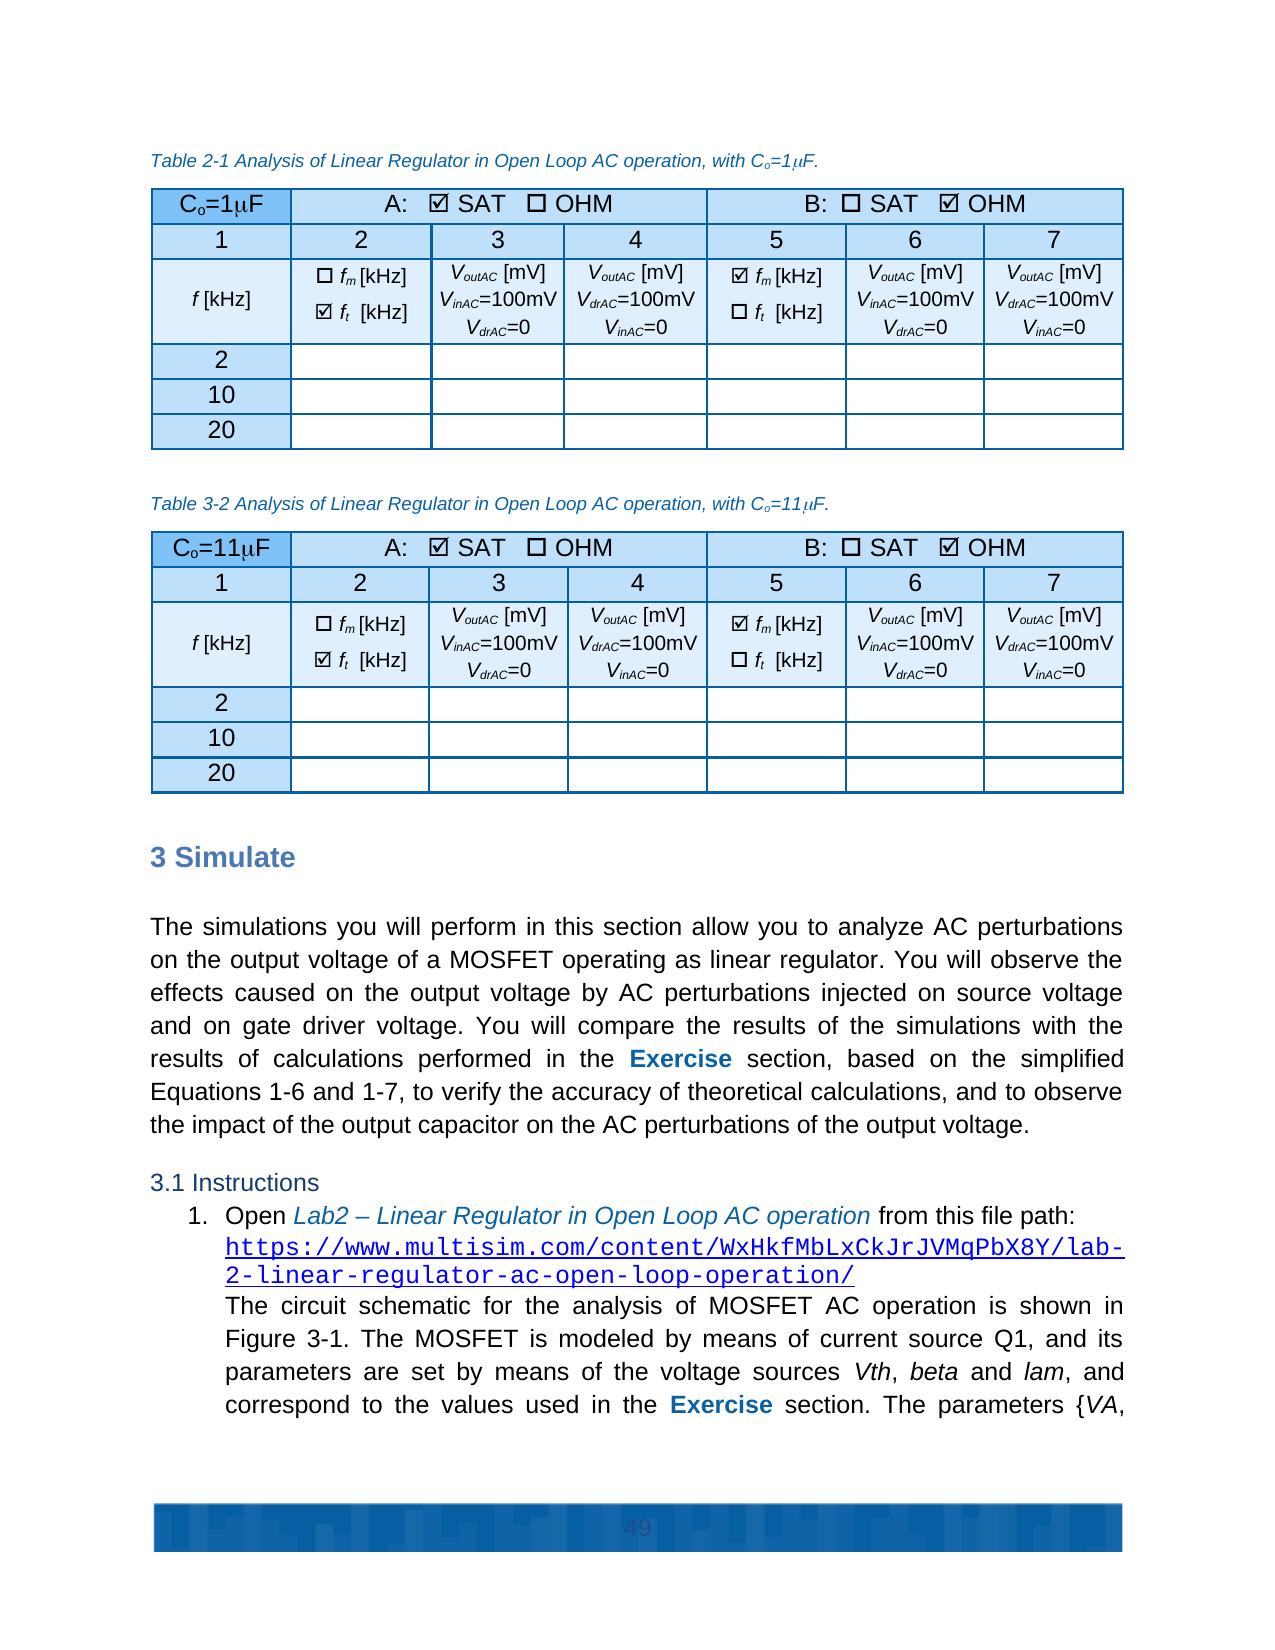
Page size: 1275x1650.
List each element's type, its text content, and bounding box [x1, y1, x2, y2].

table_cell [565, 380, 706, 413]
table_cell [292, 415, 430, 448]
subtitle 3 Simulate [150, 840, 1125, 874]
table_header B: SAT OHM [708, 533, 1122, 566]
table_cell [433, 380, 563, 413]
table_cell [847, 415, 983, 448]
table_cell f [kHz] [153, 260, 290, 343]
table_cell [847, 380, 983, 413]
list Open Lab2 – Linear Regulator in Open Loop AC operation from this file path: [187, 1201, 1125, 1230]
table_cell [847, 759, 983, 791]
table_header Co=11F [153, 533, 290, 566]
table_cell [430, 723, 567, 756]
table_header A: SAT OHM [292, 190, 706, 223]
table_cell 20 [153, 415, 290, 448]
text Table 2-1 Analysis of Linear Regulator in Open Loop AC operation, with Co=1F. [150, 150, 1125, 172]
table_cell 3 [433, 225, 563, 258]
table_cell VoutAC [mV] VinAC=100mV VdrAC=0 [433, 260, 563, 343]
table_cell 5 [708, 568, 845, 601]
table_cell 7 [985, 225, 1122, 258]
table_cell [847, 723, 983, 756]
table_cell [565, 345, 706, 378]
table_cell [569, 723, 706, 756]
table_cell VoutAC [mV] VinAC=100mV VdrAC=0 [430, 603, 567, 686]
table_cell [985, 723, 1122, 756]
table_cell 10 [153, 380, 290, 413]
table_cell 6 [847, 568, 983, 601]
table_cell fm [kHz] ft [kHz] [708, 260, 845, 343]
table_cell VoutAC [mV] VdrAC=100mV VinAC=0 [565, 260, 706, 343]
table_cell 2 [292, 225, 430, 258]
table_cell [292, 688, 428, 721]
table_cell VoutAC [mV] VdrAC=100mV VinAC=0 [985, 603, 1122, 686]
table_cell [708, 380, 845, 413]
table_cell [433, 415, 563, 448]
table_cell 1 [153, 568, 290, 601]
table_cell 2 [153, 345, 290, 378]
table_cell [292, 759, 428, 791]
table_cell 5 [708, 225, 845, 258]
table_cell [569, 759, 706, 791]
table_cell f [kHz] [153, 603, 290, 686]
table_cell VoutAC [mV] VdrAC=100mV VinAC=0 [985, 260, 1122, 343]
table_cell [708, 415, 845, 448]
table_cell 7 [985, 568, 1122, 601]
table_cell [433, 345, 563, 378]
table_cell [430, 759, 567, 791]
table_cell [985, 380, 1122, 413]
table_cell fm [kHz] ft [kHz] [292, 603, 428, 686]
table_cell [708, 688, 845, 721]
table_cell 3 [430, 568, 567, 601]
table_cell 2 [292, 568, 428, 601]
table_cell 1 [153, 225, 290, 258]
table_cell VoutAC [mV] VinAC=100mV VdrAC=0 [847, 603, 983, 686]
table_cell 4 [565, 225, 706, 258]
table_cell fm [kHz] ft [kHz] [708, 603, 845, 686]
table_header B: SAT OHM [708, 190, 1122, 223]
table_cell [292, 345, 430, 378]
table_cell 2 [153, 688, 290, 721]
table_cell [430, 688, 567, 721]
list https://www.multisim.com/content/WxHkfMbLxCkJrJVMqPbX8Y/lab-2-linear-regulator-ac-open-loop-operation/ [225, 1259, 1125, 1291]
table_cell fm [kHz] ft [kHz] [292, 260, 430, 343]
table_cell 6 [847, 225, 983, 258]
table_cell [292, 380, 430, 413]
subtitle 3.1 Instructions [150, 1168, 1125, 1197]
table_cell [569, 688, 706, 721]
table_cell [985, 345, 1122, 378]
table_header Co=1F [153, 190, 290, 223]
picture [153, 1503, 1123, 1552]
table_cell [985, 688, 1122, 721]
table_cell [847, 688, 983, 721]
table_cell [985, 759, 1122, 791]
table_cell VoutAC [mV] VinAC=100mV VdrAC=0 [847, 260, 983, 343]
table_cell [985, 415, 1122, 448]
table_cell [708, 759, 845, 791]
table_cell [847, 345, 983, 378]
table_cell [292, 723, 428, 756]
table_header A: SAT OHM [292, 533, 706, 566]
table_cell 20 [153, 759, 290, 791]
table_cell VoutAC [mV] VdrAC=100mV VinAC=0 [569, 603, 706, 686]
table_cell 4 [569, 568, 706, 601]
list https://www.multisim.com/content/WxHkfMbLxCkJrJVMqPbX8Y/lab-2-linear-regulator-ac-open-loop-operation/ [225, 1234, 1125, 1257]
table_cell 10 [153, 723, 290, 756]
table_cell [708, 345, 845, 378]
table_cell [565, 415, 706, 448]
table_cell [708, 723, 845, 756]
text The simulations you will perform in this section allow you to analyze AC perturbations on the output voltage of a MOSFET operating as linear regulator. You will observe the effects caused on the output voltage by AC perturbations injected on source voltage and on gate driver voltage. You will compare the results of the simulations with the results of calculations performed in the Exercise section, based on the simplified Equations 1-6 and 1-7, to verify the accuracy of theoretical calculations, and to observe the impact of the output capacitor on the AC perturbations of the output voltage. [150, 912, 1125, 1139]
